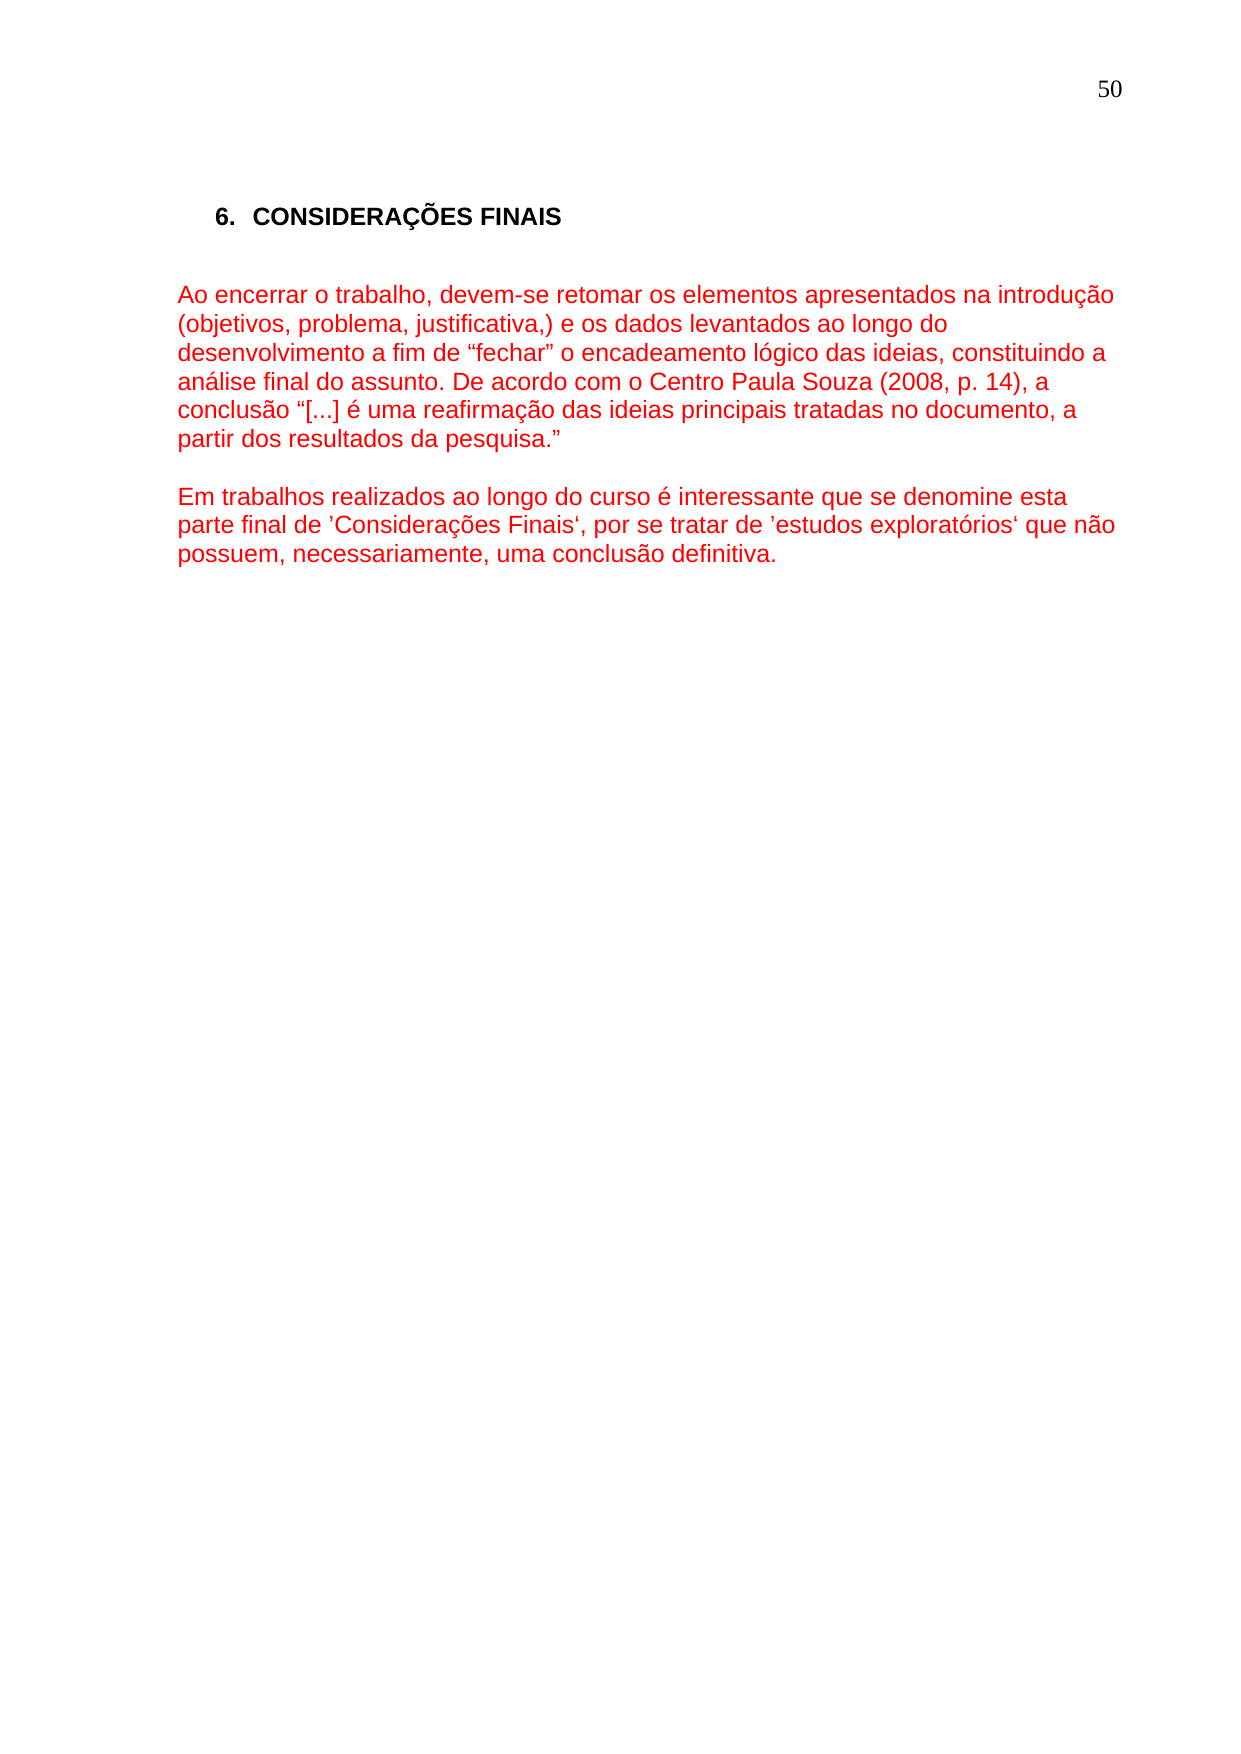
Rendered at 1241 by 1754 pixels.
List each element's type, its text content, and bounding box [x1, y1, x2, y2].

subtitle CONSIDERAÇÕES FINAIS [215, 202, 1122, 231]
text Ao encerrar o trabalho, devem-se retomar os elementos apresentados na introdução (objetivos, problema, justificativa,) e os dados levantados ao longo do desenvolvimento a fim de “fechar” o encadeamento lógico das ideias, constituindo a análise final do assunto. De acordo com o Centro Paula Souza (2008, p. 14), a conclusão “[...] é uma reafirmação das ideias principais tratadas no documento, a partir dos resultados da pesquisa.” [177, 280, 1122, 453]
text Em trabalhos realizados ao longo do curso é interessante que se denomine esta parte final de ’Considerações Finais‘, por se tratar de ’estudos exploratórios‘ que não possuem, necessariamente, uma conclusão definitiva. [177, 482, 1122, 568]
